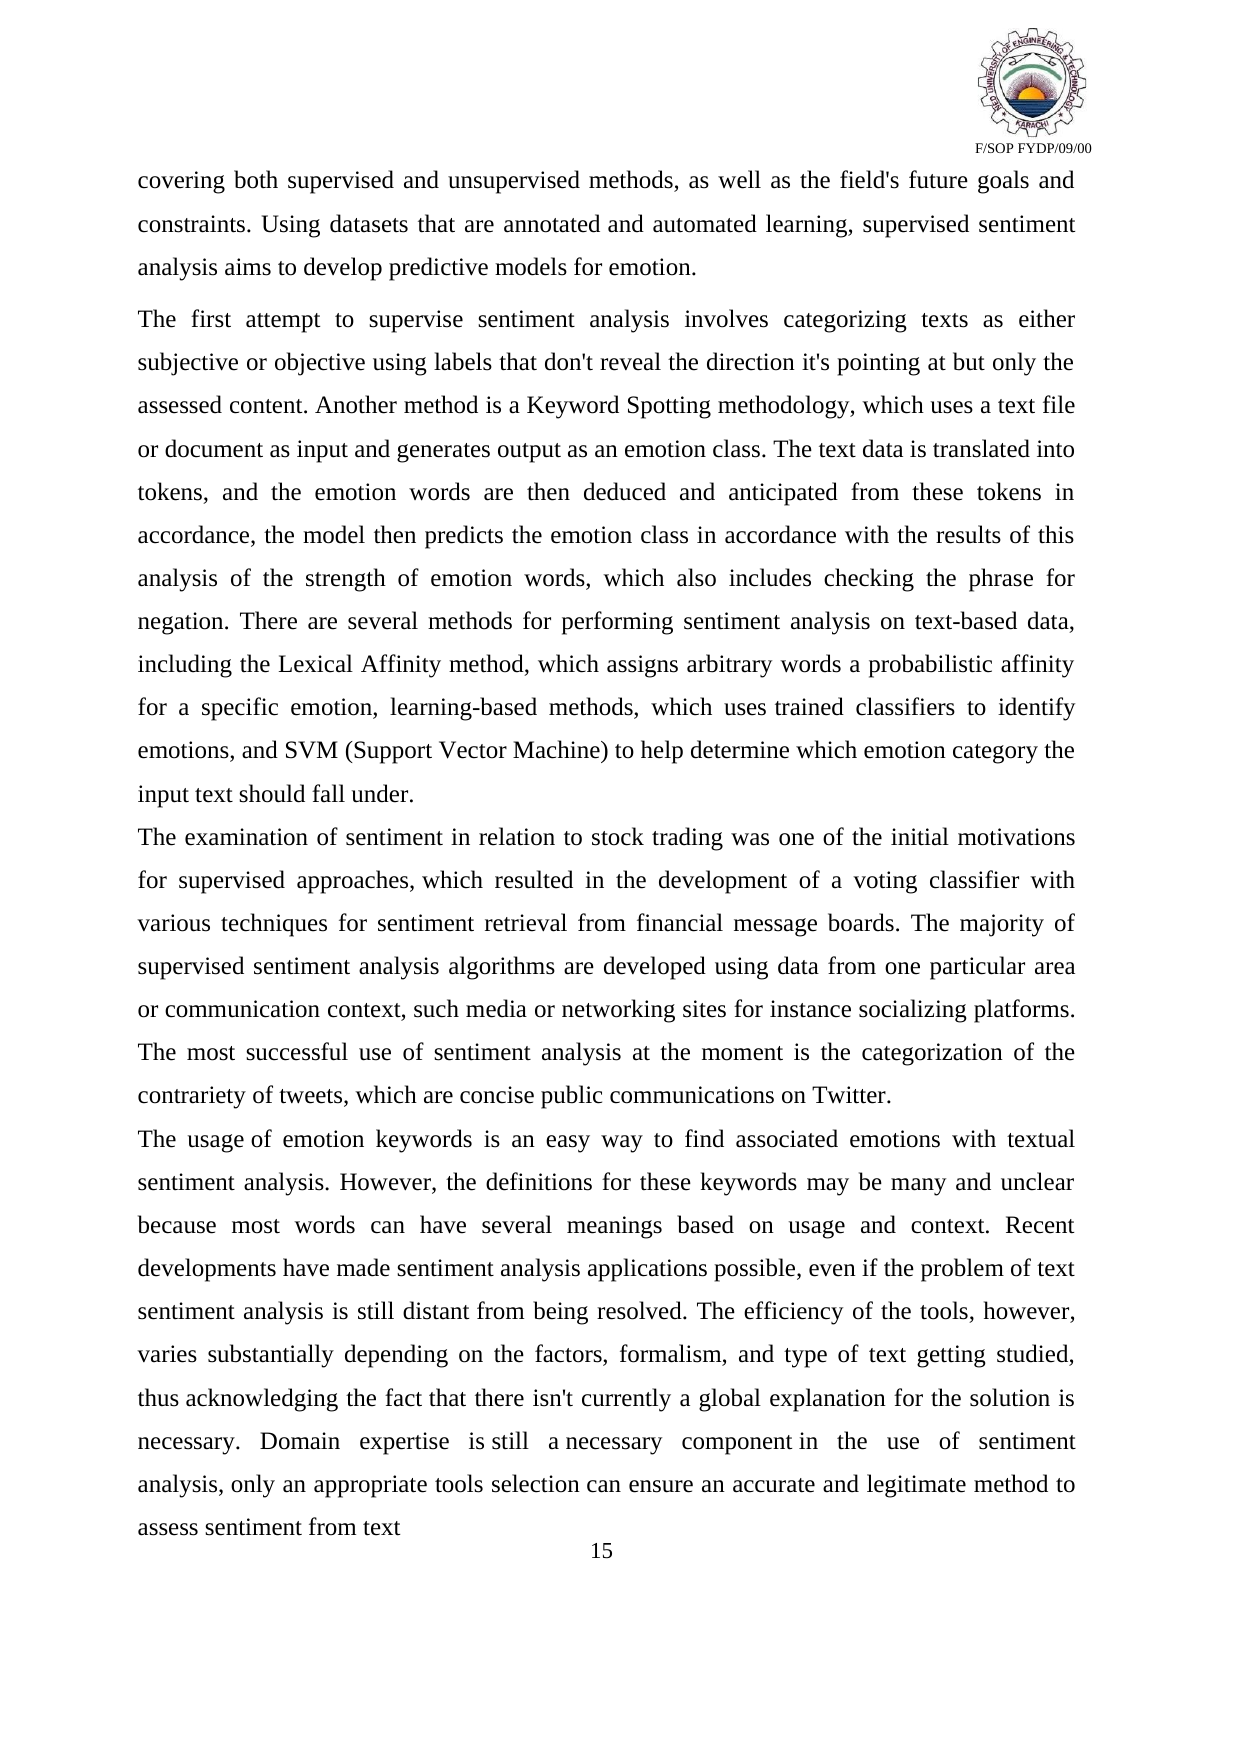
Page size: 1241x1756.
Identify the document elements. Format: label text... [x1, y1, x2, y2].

text The first attempt to supervise sentiment analysis involves categorizing texts as either subjective or objective using labels that don't reveal the direction it's pointing at but only the assessed content. Another method is a Keyword Spotting methodology, which uses a text file or document as input and generates output as an emotion class. The text data is translated into tokens, and the emotion words are then deduced and anticipated from these tokens in accordance, the model then predicts the emotion class in accordance with the results of this analysis of the strength of emotion words, which also includes checking the phrase for negation. There are several methods for performing sentiment analysis on text-based data, including the Lexical Affinity method, which assigns arbitrary words a probabilistic affinity for a specific emotion, learning-based methods, which uses trained classifiers to identify emotions, and SVM (Support Vector Machine) to help determine which emotion category the input text should fall under. [137, 304, 1076, 807]
text covering both supervised and unsupervised methods, as well as the field's future goals and constraints. Using datasets that are annotated and automated learning, supervised sentiment analysis aims to develop predictive models for emotion. [137, 166, 1076, 281]
picture [977, 28, 1089, 140]
text The usage of emotion keywords is an easy way to find associated emotions with textual sentiment analysis. However, the definitions for these keywords may be many and unclear because most words can have several meanings based on usage and context. Recent developments have made sentiment analysis applications possible, even if the problem of text sentiment analysis is still distant from being resolved. The efficiency of the tools, however, varies substantially depending on the factors, formalism, and type of text getting studied, thus acknowledging the fact that there isn't currently a global explanation for the solution is necessary. Domain expertise is still a necessary component in the use of sentiment analysis, only an appropriate tools selection can ensure an accurate and legitimate method to assess sentiment from text [137, 1124, 1076, 1541]
text The examination of sentiment in relation to stock trading was one of the initial motivations for supervised approaches, which resulted in the development of a voting classifier with various techniques for sentiment retrieval from financial message boards. The majority of supervised sentiment analysis algorithms are developed using data from one particular area or communication context, such media or networking sites for instance socializing platforms. The most successful use of sentiment analysis at the moment is the categorization of the contrariety of tweets, which are concise public communications on Twitter. [137, 822, 1076, 1109]
